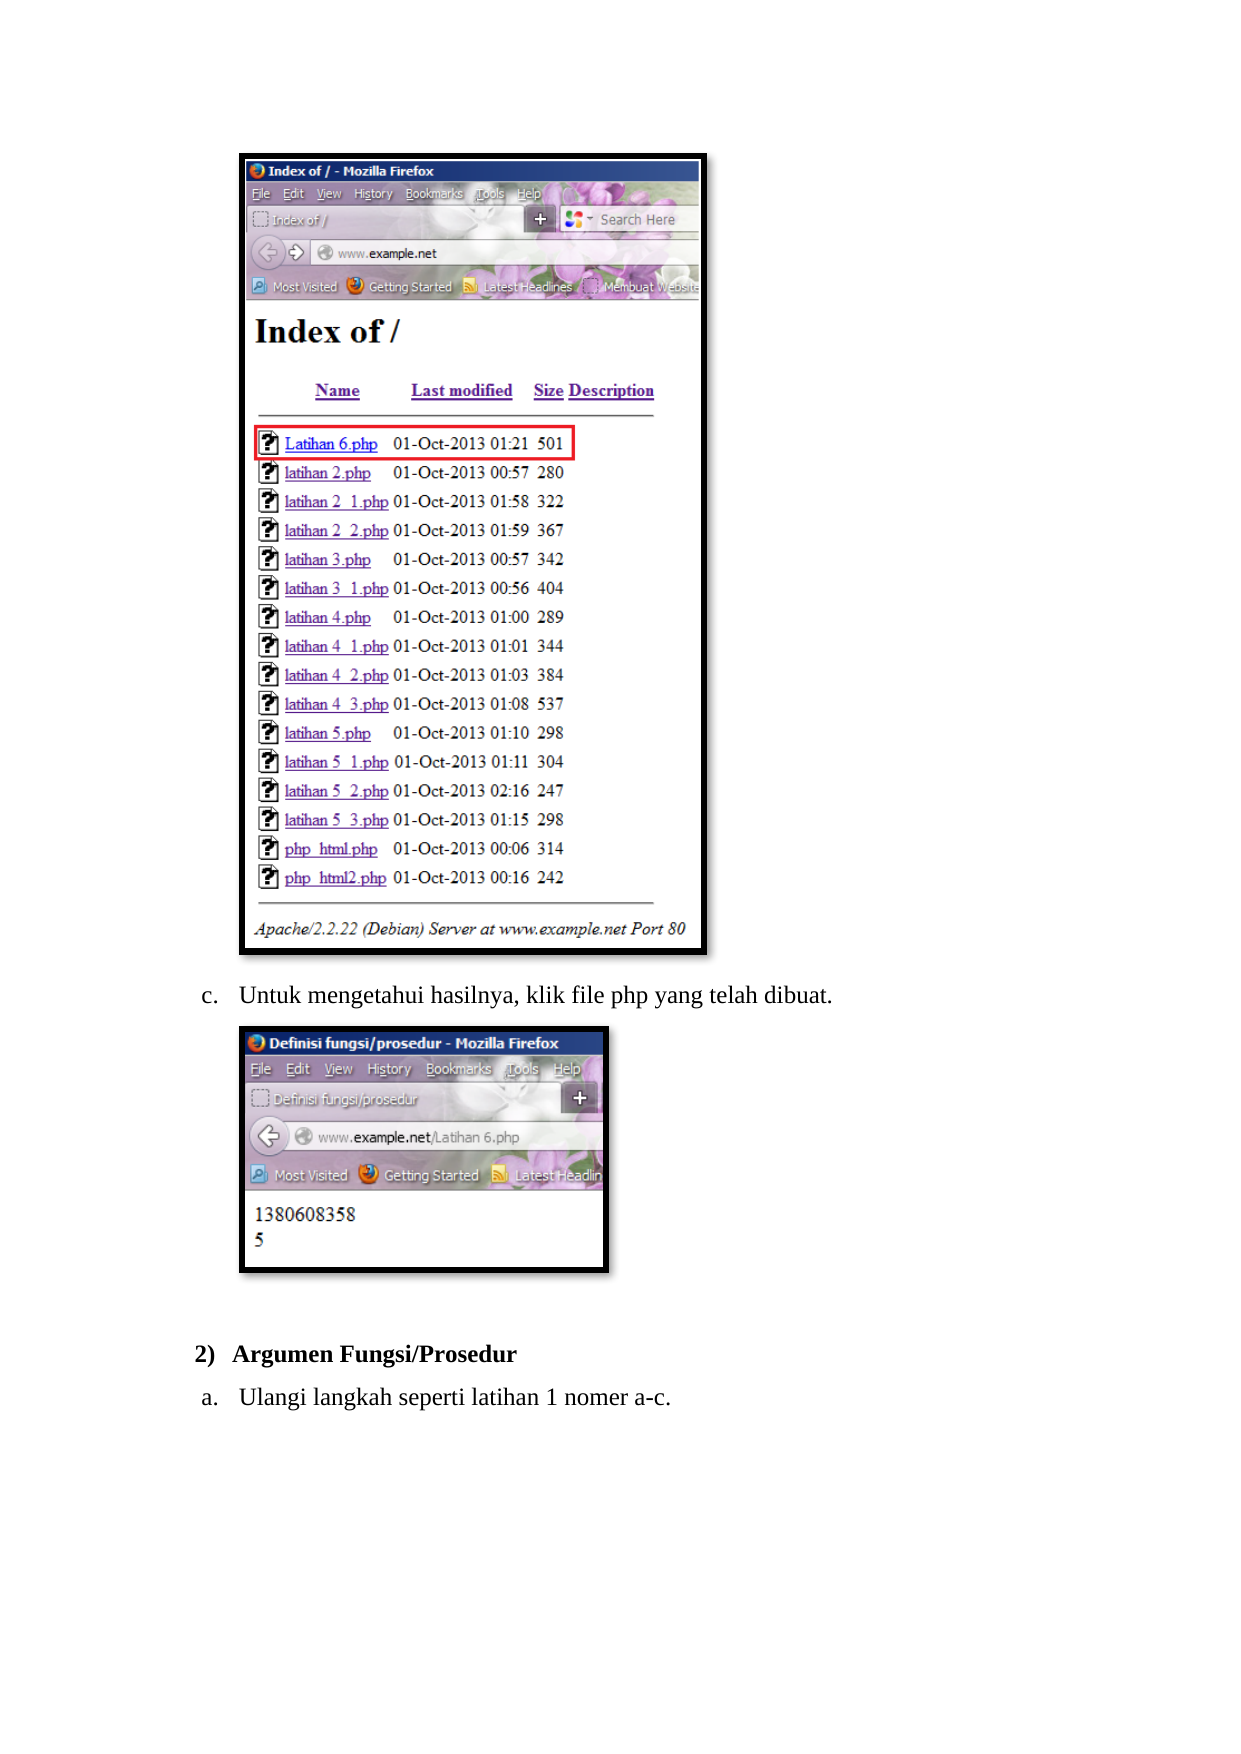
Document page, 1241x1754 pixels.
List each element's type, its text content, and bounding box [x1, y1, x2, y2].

list Ulangi langkah seperti latihan 1 nomer a-c. [201, 1382, 1090, 1411]
list Argumen Fungsi/Prosedur [194, 1339, 1090, 1368]
picture [245, 159, 701, 948]
picture [245, 1032, 603, 1267]
list Untuk mengetahui hasilnya, klik file php yang telah dibuat. [201, 980, 1090, 1008]
